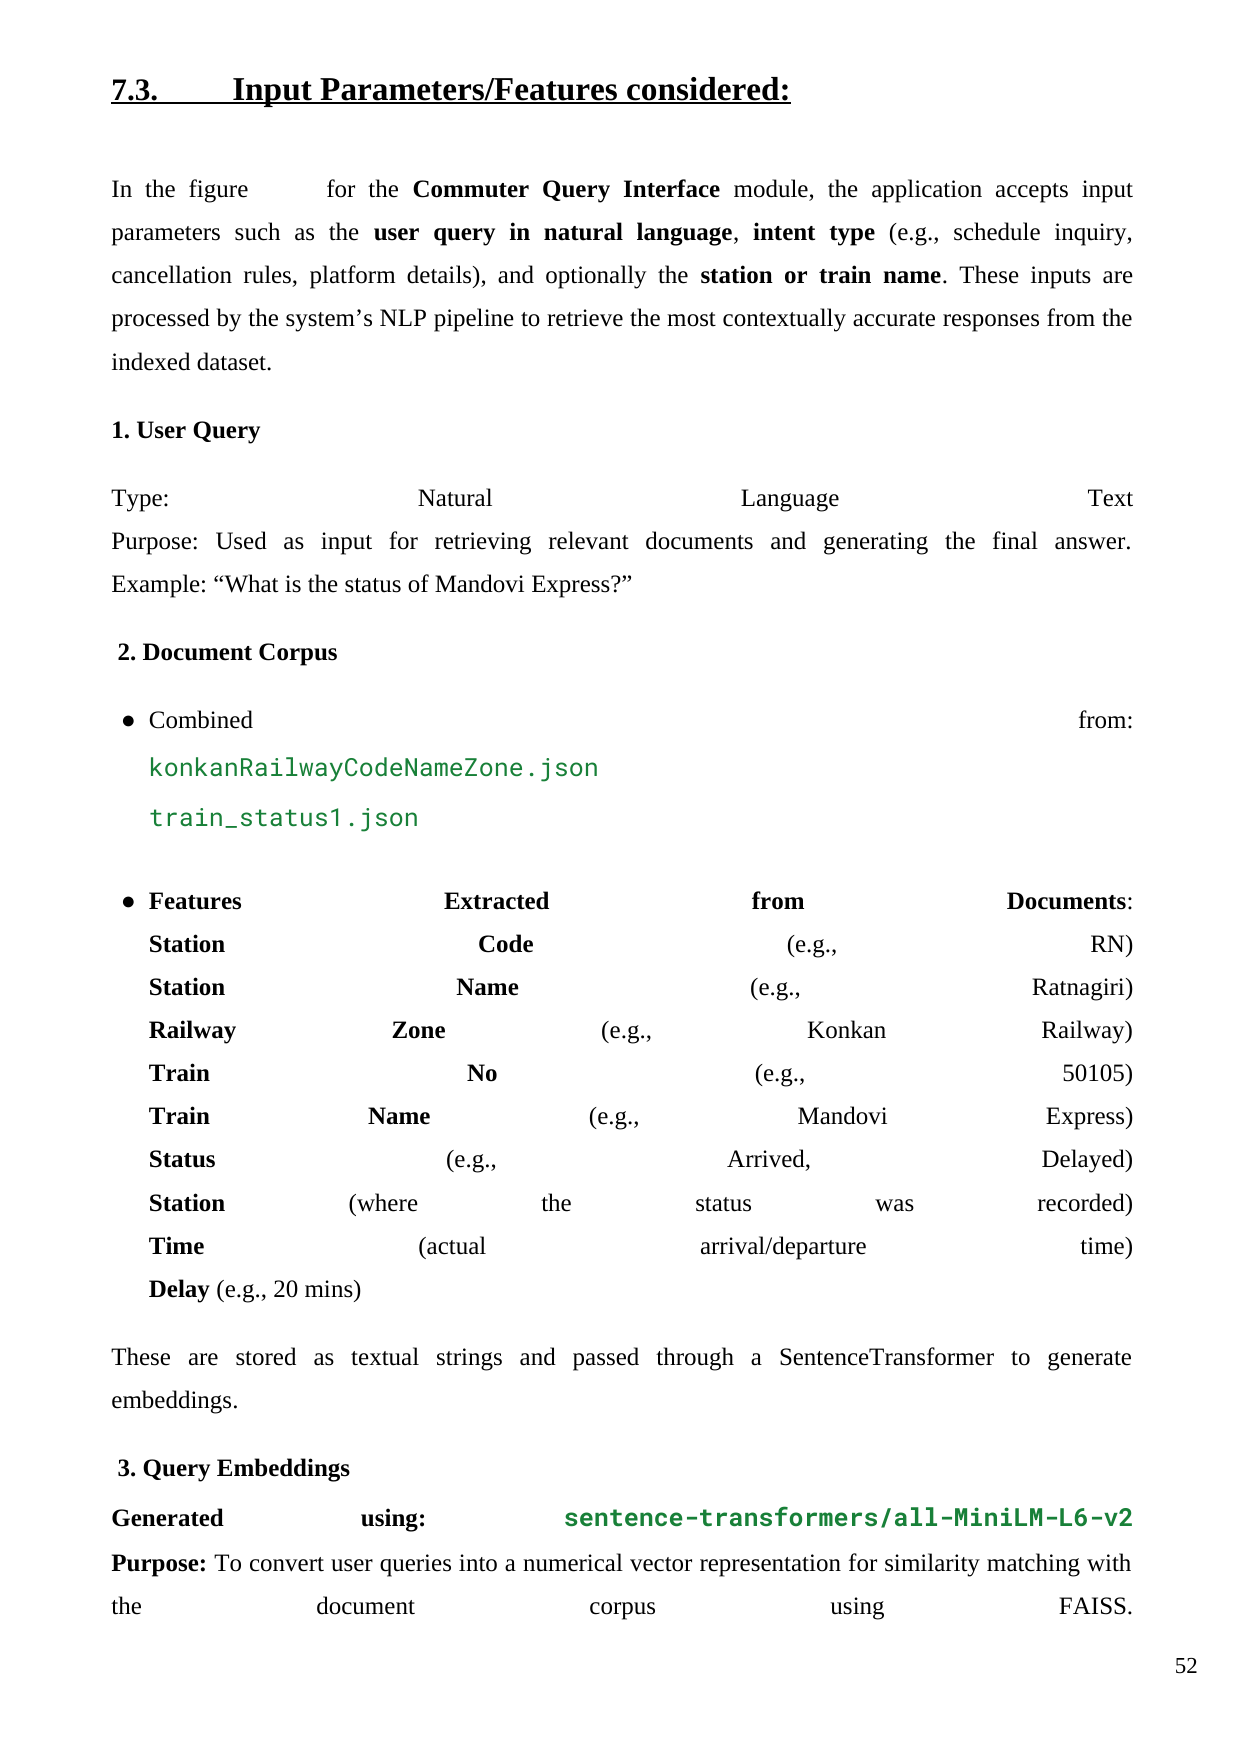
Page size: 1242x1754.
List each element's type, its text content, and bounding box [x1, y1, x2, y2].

subtitle 2. Document Corpus [111, 637, 1133, 666]
list Combined from: konkanRailwayCodeNameZone.json train_status1.json [121, 705, 1133, 873]
subtitle Input Parameters/Features considered: [111, 69, 1133, 107]
text These are stored as textual strings and passed through a SentenceTransformer to generate embeddings. [111, 1342, 1133, 1414]
text In the figure for the Commuter Query Interface module, the application accepts input parameters such as the user query in natural language, intent type (e.g., schedule inquiry, cancellation rules, platform details), and optionally the station or train name. These inputs are processed by the system’s NLP pipeline to retrieve the most contextually accurate responses from the indexed dataset. [111, 174, 1133, 375]
list Features Extracted from Documents: Station Code (e.g., RN) Station Name (e.g., Ratnagiri) Railway Zone (e.g., Konkan Railway) Train No (e.g., 50105) Train Name (e.g., Mandovi Express) Status (e.g., Arrived, Delayed) Station (where the status was recorded) Time (actual arrival/departure time) Delay (e.g., 20 mins) [121, 886, 1133, 1303]
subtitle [111, 1501, 1133, 1620]
subtitle 1. User Query [111, 415, 1133, 443]
subtitle Type: Natural Language Text Purpose: Used as input for retrieving relevant documents and generating the final answer. Example: “What is the status of Mandovi Express?” [111, 483, 1133, 598]
subtitle 3. Query Embeddings [111, 1453, 1133, 1482]
